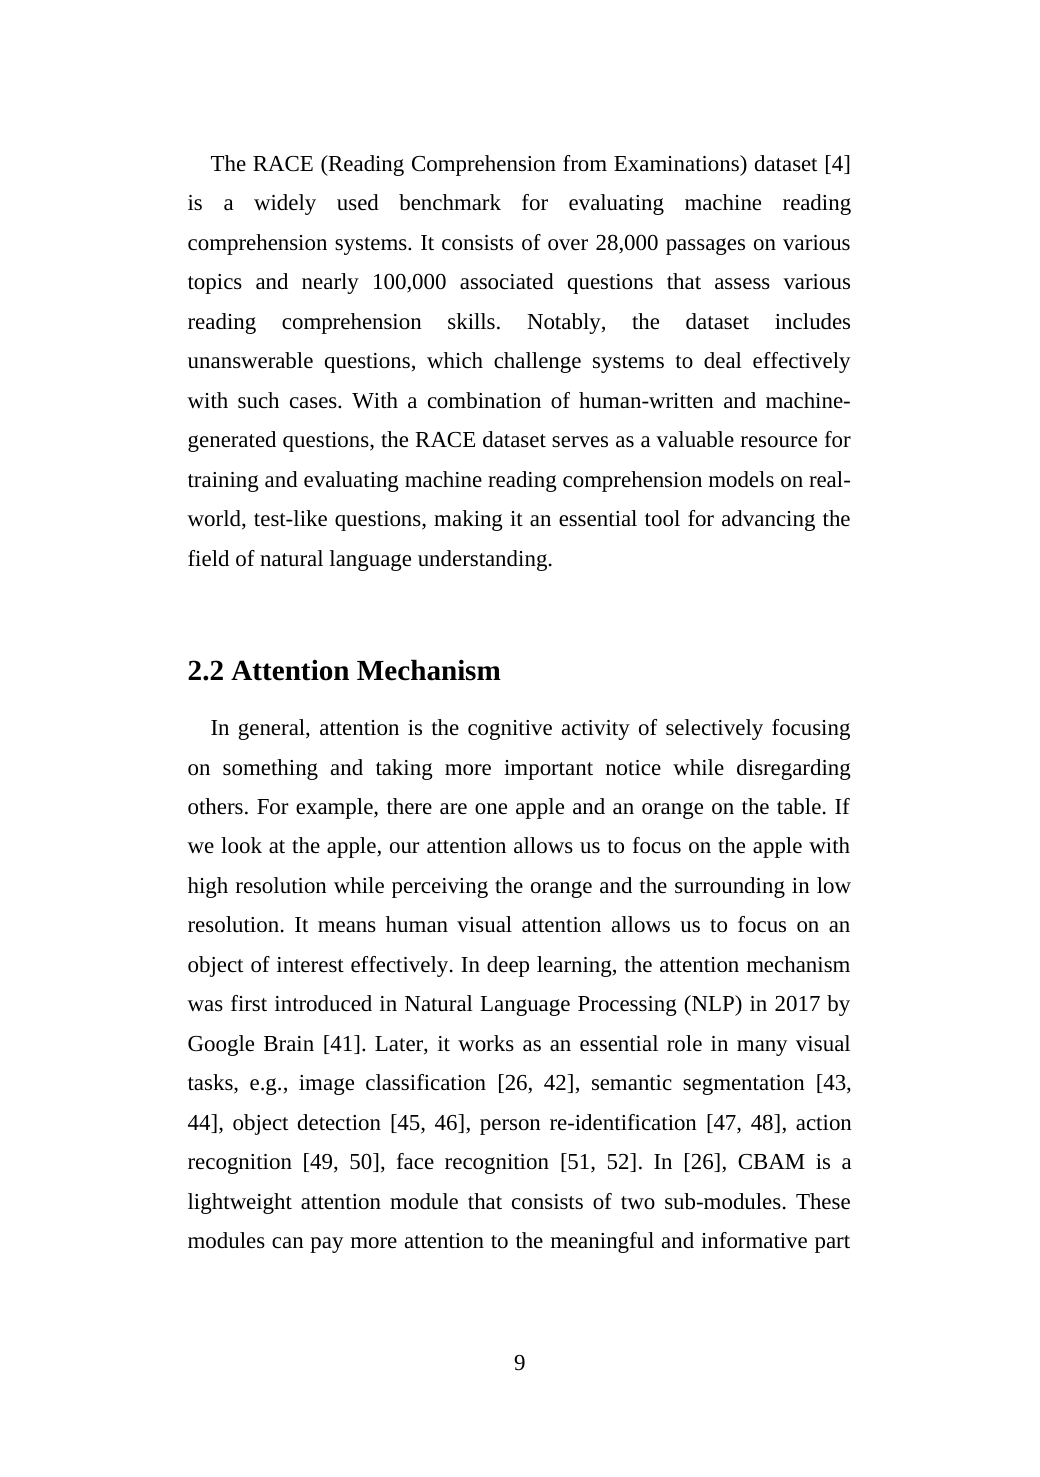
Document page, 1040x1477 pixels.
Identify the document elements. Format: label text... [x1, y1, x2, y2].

subtitle 2.2 Attention Mechanism [187, 653, 852, 686]
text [187, 714, 852, 1254]
text The RACE (Reading Comprehension from Examinations) dataset [4] is a widely used benchmark for evaluating machine reading comprehension systems. It consists of over 28,000 passages on various topics and nearly 100,000 associated questions that assess various reading comprehension skills. Notably, the dataset includes unanswerable questions, which challenge systems to deal effectively with such cases. With a combination of human-written and machine-generated questions, the RACE dataset serves as a valuable resource for training and evaluating machine reading comprehension models on real-world, test-like questions, making it an essential tool for advancing the field of natural language understanding. [187, 150, 852, 571]
